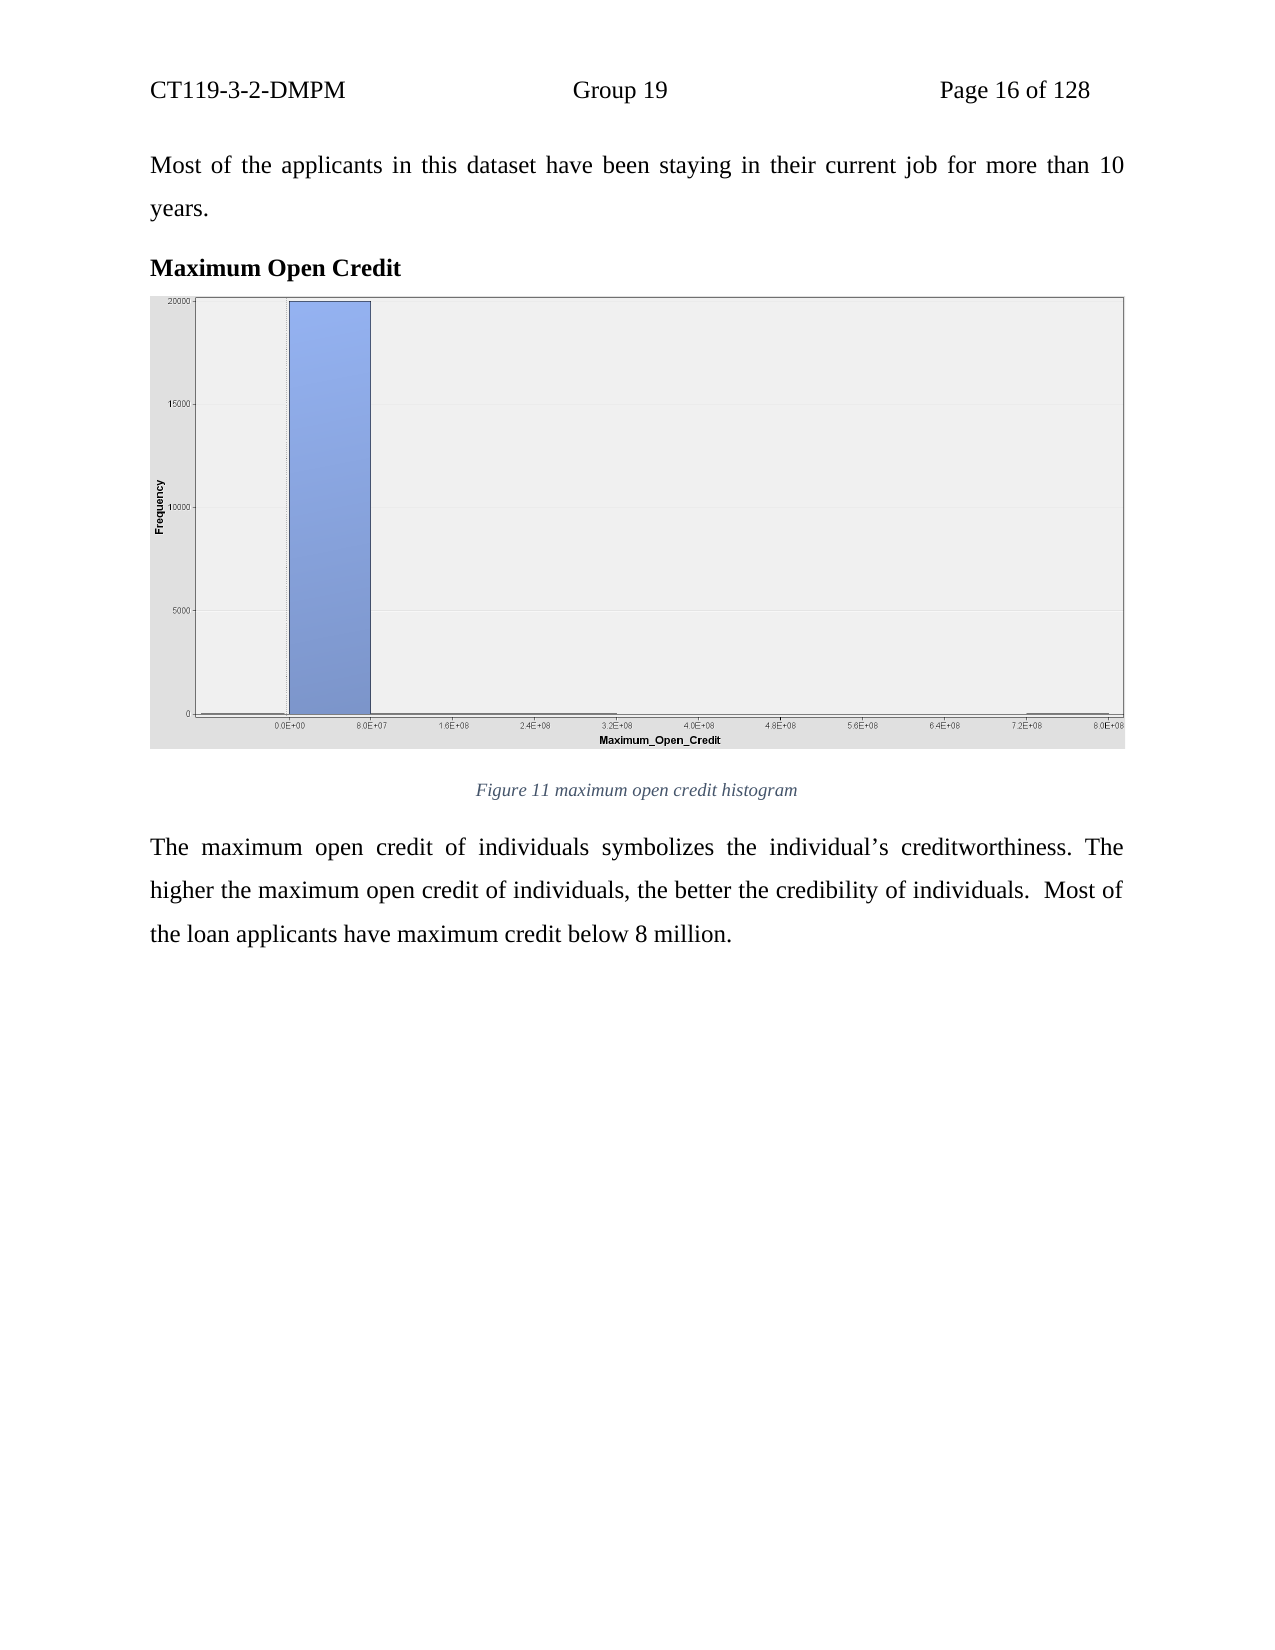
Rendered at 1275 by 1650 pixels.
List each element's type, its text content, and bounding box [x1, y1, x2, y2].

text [150, 150, 1125, 222]
text The maximum open credit of individuals symbolizes the individual’s creditworthiness. The higher the maximum open credit of individuals, the better the credibility of individuals. Most of the loan applicants have maximum credit below 8 million. [150, 832, 1125, 947]
subtitle Maximum Open Credit [150, 253, 1125, 282]
picture [150, 296, 1125, 749]
